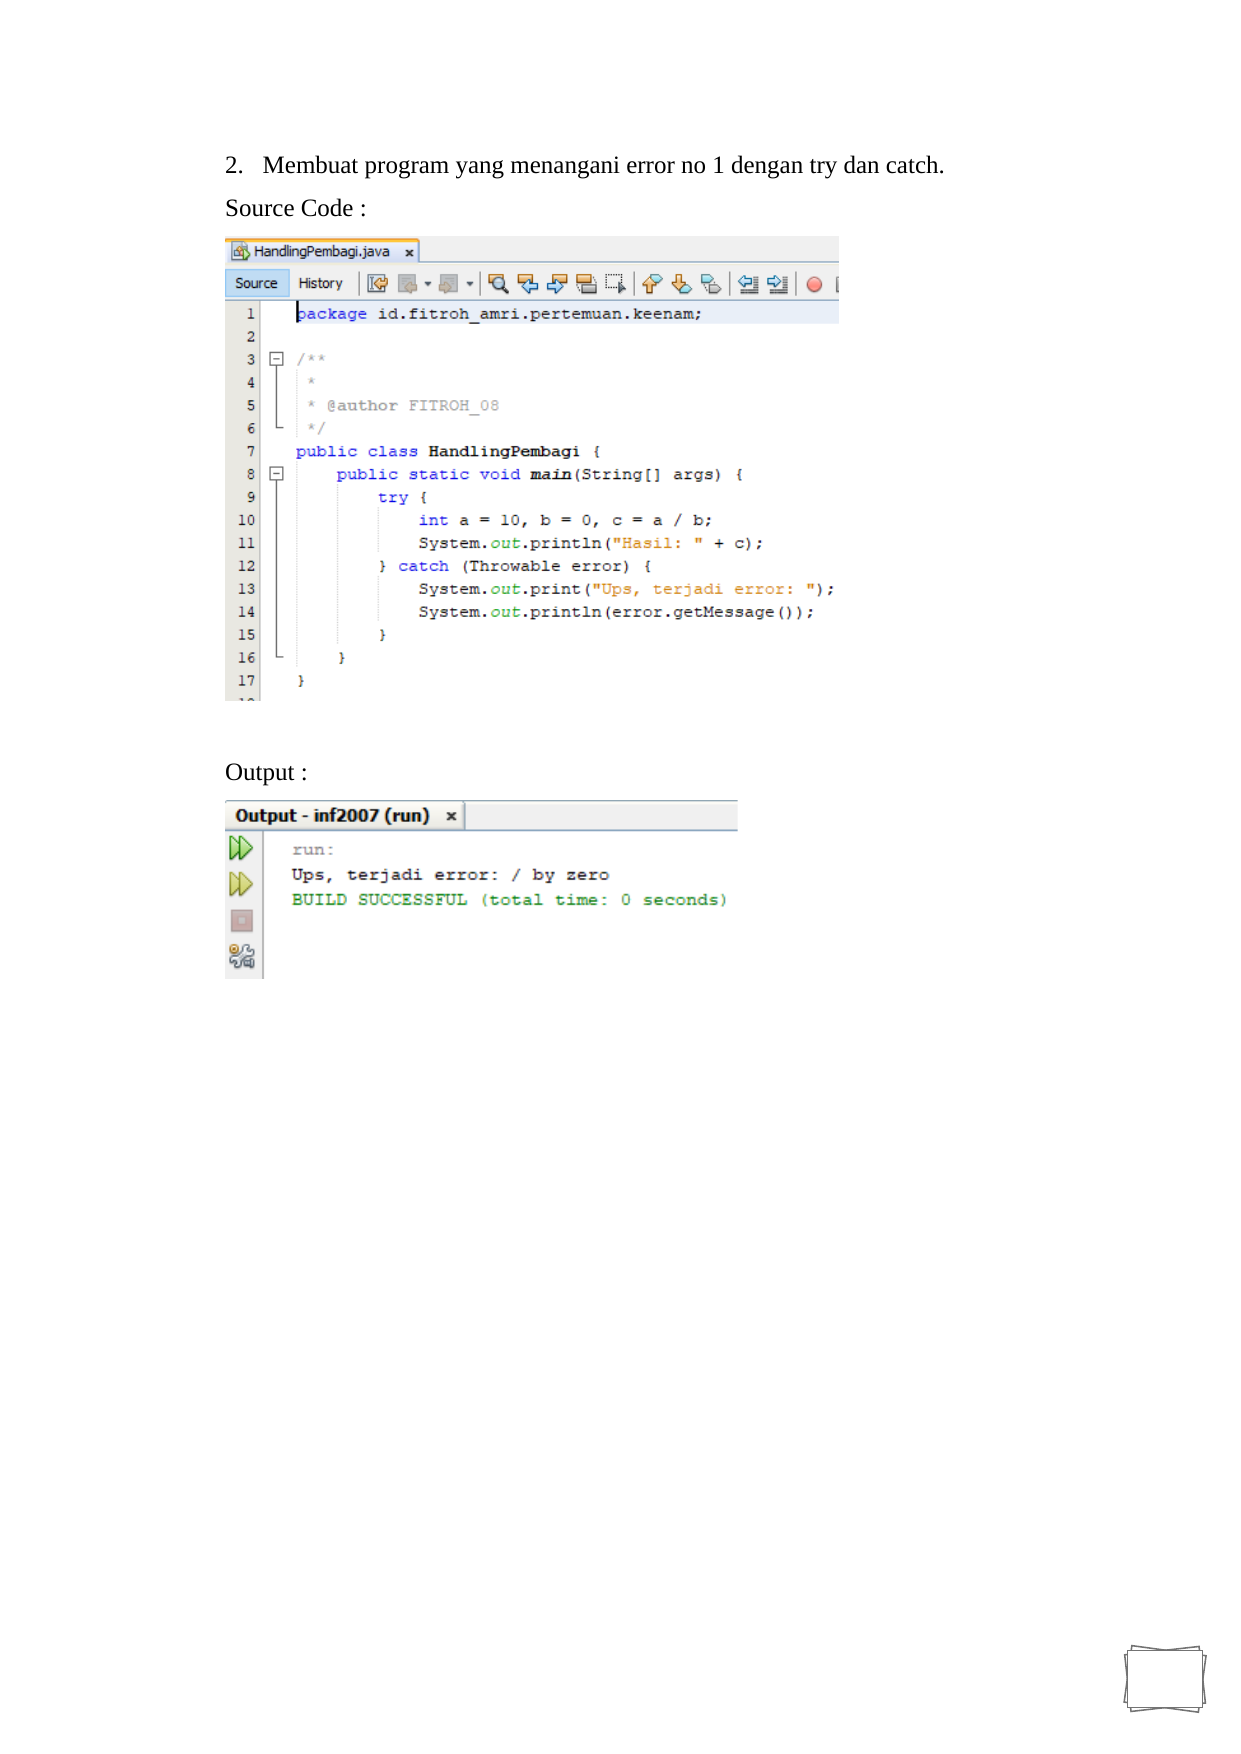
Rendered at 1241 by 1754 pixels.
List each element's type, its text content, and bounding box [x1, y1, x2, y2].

list Membuat program yang menangani error no 1 dengan try dan catch. [225, 150, 1090, 179]
picture [225, 800, 738, 979]
list Source Code : [225, 193, 1090, 222]
picture [225, 236, 839, 701]
list Output : [225, 757, 1090, 786]
